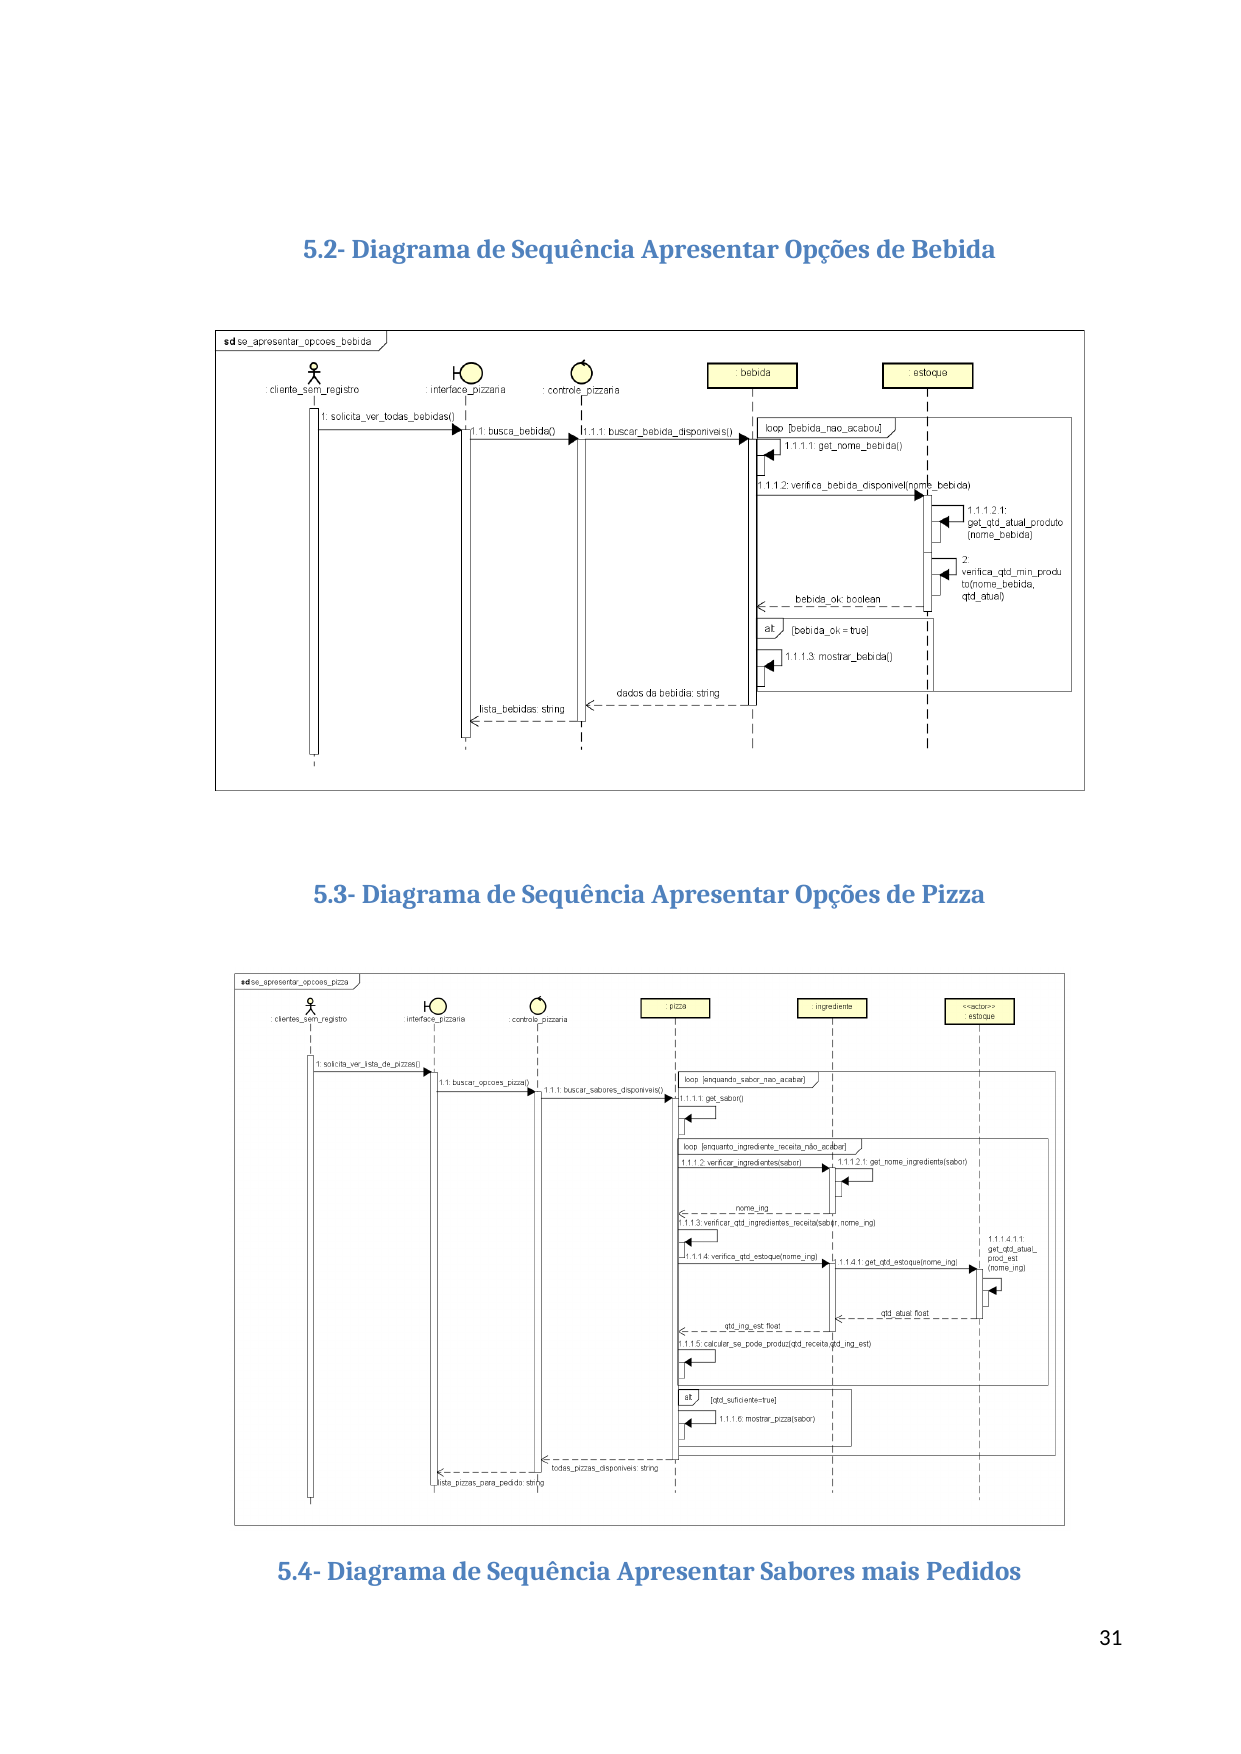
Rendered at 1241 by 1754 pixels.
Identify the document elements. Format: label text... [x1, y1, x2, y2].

subtitle 5.2- Diagrama de Sequência Apresentar Opções de Bebida [177, 234, 1122, 265]
picture [228, 967, 1071, 1531]
picture [207, 322, 1092, 798]
subtitle 5.3- Diagrama de Sequência Apresentar Opções de Pizza [177, 879, 1122, 910]
subtitle 5.4- Diagrama de Sequência Apresentar Sabores mais Pedidos [177, 1556, 1122, 1587]
